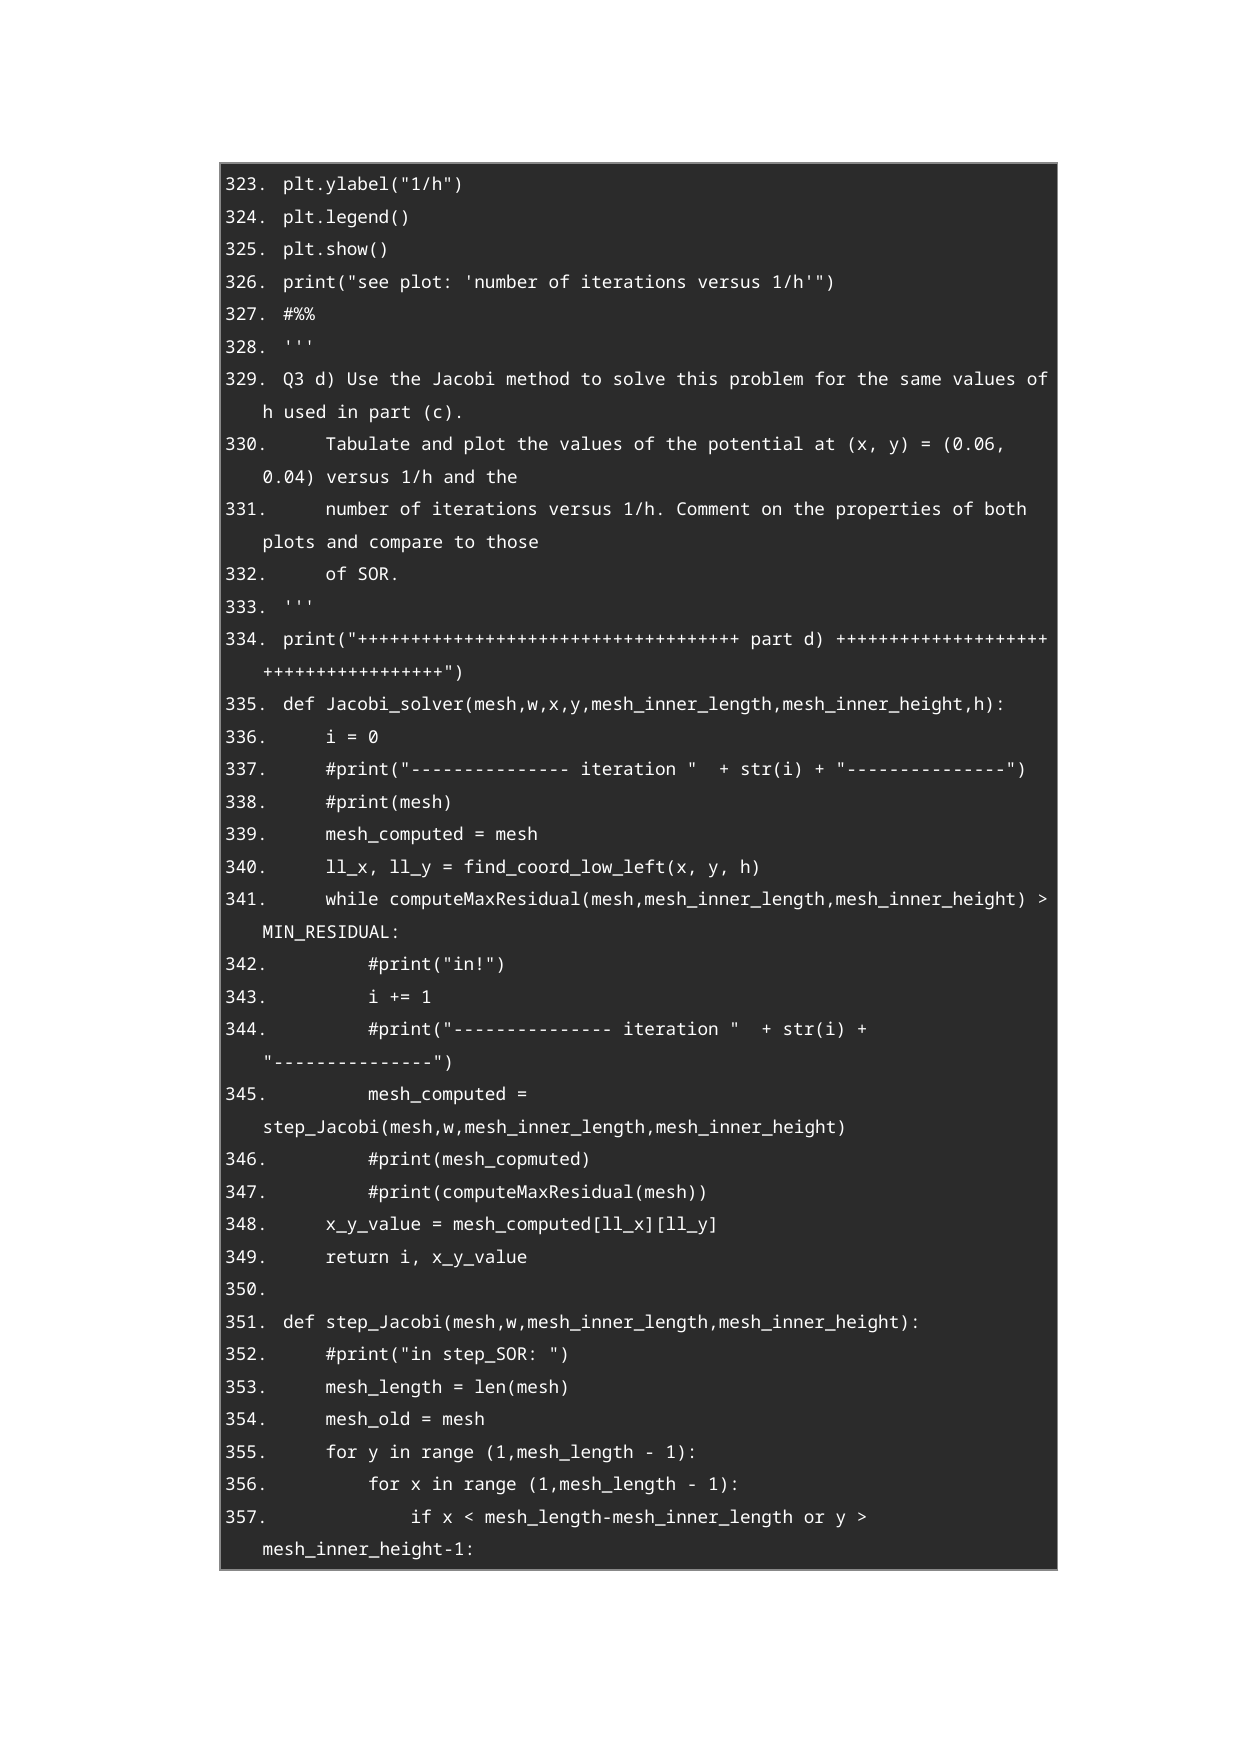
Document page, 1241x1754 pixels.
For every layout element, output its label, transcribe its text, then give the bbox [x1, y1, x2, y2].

list plt.show() [221, 227, 1057, 259]
list #print(mesh) [221, 779, 1057, 812]
list return i, x_y_value [221, 1234, 1057, 1267]
list x_y_value = mesh_computed[ll_x][ll_y] [221, 1202, 1057, 1234]
list #print("in!") [221, 942, 1057, 974]
list mesh_old = mesh [221, 1397, 1057, 1429]
list mesh_length = len(mesh) [221, 1364, 1057, 1397]
list number of iterations versus 1/h. Comment on the properties of both plots and compare to those [221, 487, 1057, 552]
list def Jacobi_solver(mesh,w,x,y,mesh_inner_length,mesh_inner_height,h): [221, 682, 1057, 714]
list for y in range (1,mesh_length - 1): [221, 1429, 1057, 1462]
list #print(mesh_copmuted) [221, 1137, 1057, 1169]
list #print("--------------- iteration " + str(i) + "---------------") [221, 747, 1057, 779]
list ''' [221, 324, 1057, 357]
list print("see plot: 'number of iterations versus 1/h'") [221, 259, 1057, 292]
list Tabulate and plot the values of the potential at (x, y) = (0.06, 0.04) versus 1/h and the [221, 422, 1057, 487]
list plt.ylabel("1/h") [221, 164, 1057, 194]
list ll_x, ll_y = find_coord_low_left(x, y, h) [221, 844, 1057, 877]
list of SOR. [221, 552, 1057, 584]
list mesh_computed = step_Jacobi(mesh,w,mesh_inner_length,mesh_inner_height) [221, 1072, 1057, 1137]
list i += 1 [221, 974, 1057, 1007]
list plt.legend() [221, 194, 1057, 227]
list while computeMaxResidual(mesh,mesh_inner_length,mesh_inner_height) > MIN_RESIDUAL: [221, 877, 1057, 942]
list i = 0 [221, 714, 1057, 747]
list Q3 d) Use the Jacobi method to solve this problem for the same values of h used in part (c). [221, 357, 1057, 422]
list #%% [221, 292, 1057, 324]
list print("++++++++++++++++++++++++++++++++++++ part d) +++++++++++++++++++++++++++++++++++++") [221, 617, 1057, 682]
list #print("--------------- iteration " + str(i) + "---------------") [221, 1007, 1057, 1072]
list def step_Jacobi(mesh,w,mesh_inner_length,mesh_inner_height): [221, 1299, 1057, 1332]
list if x < mesh_length-mesh_inner_length or y > mesh_inner_height-1: [221, 1494, 1057, 1569]
list #print(computeMaxResidual(mesh)) [221, 1169, 1057, 1202]
list ''' [221, 584, 1057, 617]
list for x in range (1,mesh_length - 1): [221, 1462, 1057, 1494]
list #print("in step_SOR: ") [221, 1332, 1057, 1364]
list mesh_computed = mesh [221, 812, 1057, 844]
